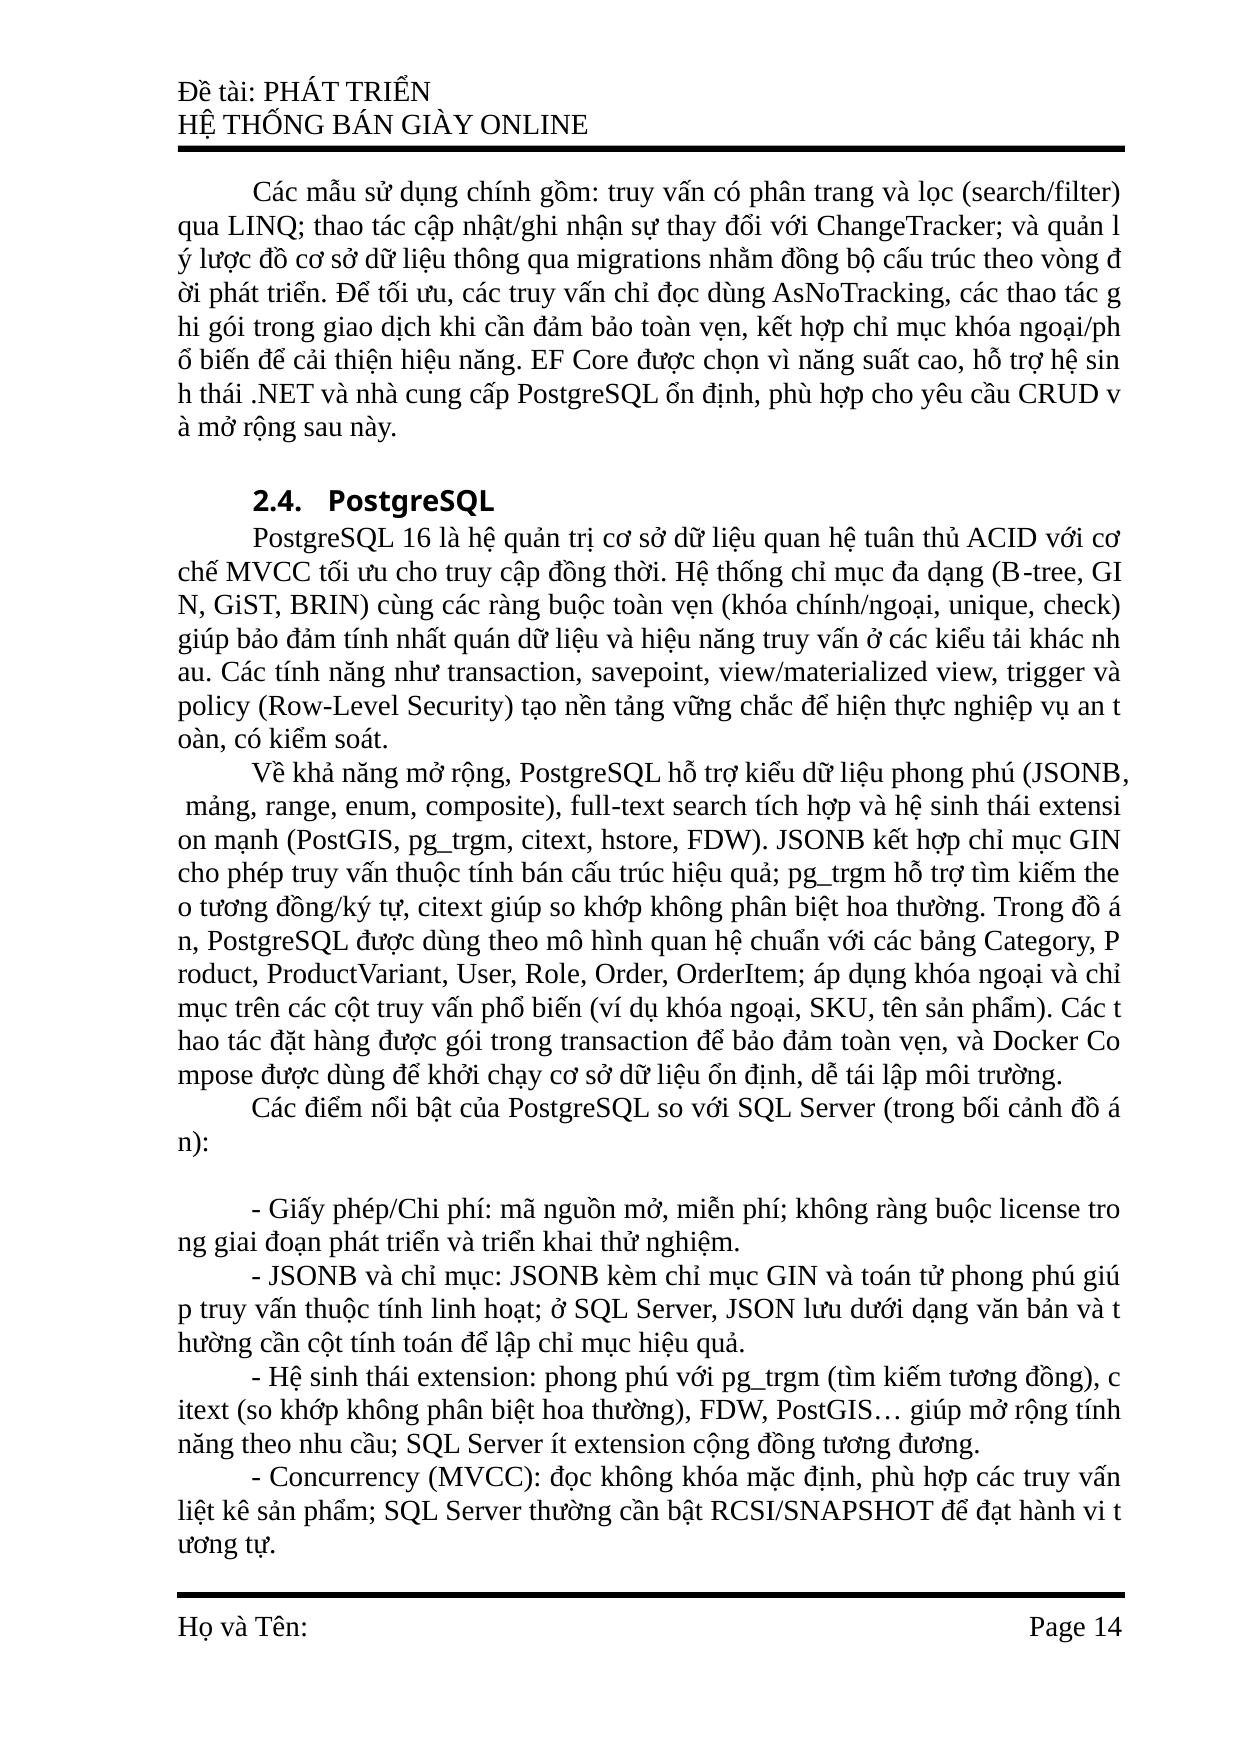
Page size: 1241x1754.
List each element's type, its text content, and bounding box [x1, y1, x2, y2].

text PostgreSQL 16 là hệ quản trị cơ sở dữ liệu quan hệ tuân thủ ACID với cơ chế MVCC tối ưu cho truy cập đồng thời. Hệ thống chỉ mục đa dạng (B-tree, GIN, GiST, BRIN) cùng các ràng buộc toàn vẹn (khóa chính/ngoại, unique, check) giúp bảo đảm tính nhất quán dữ liệu và hiệu năng truy vấn ở các kiểu tải khác nhau. Các tính năng như transaction, savepoint, view/materialized view, trigger và policy (Row-Level Security) tạo nền tảng vững chắc để hiện thực nghiệp vụ an toàn, có kiểm soát. [177, 520, 1122, 755]
text - Giấy phép/Chi phí: mã nguồn mở, miễn phí; không ràng buộc license trong giai đoạn phát triển và triển khai thử nghiệm. [177, 1191, 1122, 1258]
text Về khả năng mở rộng, PostgreSQL hỗ trợ kiểu dữ liệu phong phú (JSONB, mảng, range, enum, composite), full-text search tích hợp và hệ sinh thái extension mạnh (PostGIS, pg_trgm, citext, hstore, FDW). JSONB kết hợp chỉ mục GIN cho phép truy vấn thuộc tính bán cấu trúc hiệu quả; pg_trgm hỗ trợ tìm kiếm theo tương đồng/ký tự, citext giúp so khớp không phân biệt hoa thường. Trong đồ án, PostgreSQL được dùng theo mô hình quan hệ chuẩn với các bảng Category, Product, ProductVariant, User, Role, Order, OrderItem; áp dụng khóa ngoại và chỉ mục trên các cột truy vấn phổ biến (ví dụ khóa ngoại, SKU, tên sản phẩm). Các thao tác đặt hàng được gói trong transaction để bảo đảm toàn vẹn, và Docker Compose được dùng để khởi chạy cơ sở dữ liệu ổn định, dễ tái lập môi trường. [177, 755, 1122, 1090]
text - Hệ sinh thái extension: phong phú với pg_trgm (tìm kiếm tương đồng), citext (so khớp không phân biệt hoa thường), FDW, PostGIS… giúp mở rộng tính năng theo nhu cầu; SQL Server ít extension cộng đồng tương đương. [177, 1359, 1122, 1459]
text Các điểm nổi bật của PostgreSQL so với SQL Server (trong bối cảnh đồ án): [177, 1090, 1122, 1157]
subtitle PostgreSQL [252, 481, 1122, 520]
text Các mẫu sử dụng chính gồm: truy vấn có phân trang và lọc (search/filter) qua LINQ; thao tác cập nhật/ghi nhận sự thay đổi với ChangeTracker; và quản lý lược đồ cơ sở dữ liệu thông qua migrations nhằm đồng bộ cấu trúc theo vòng đời phát triển. Để tối ưu, các truy vấn chỉ đọc dùng AsNoTracking, các thao tác ghi gói trong giao dịch khi cần đảm bảo toàn vẹn, kết hợp chỉ mục khóa ngoại/phổ biến để cải thiện hiệu năng. EF Core được chọn vì năng suất cao, hỗ trợ hệ sinh thái .NET và nhà cung cấp PostgreSQL ổn định, phù hợp cho yêu cầu CRUD và mở rộng sau này. [177, 174, 1122, 443]
text - Concurrency (MVCC): đọc không khóa mặc định, phù hợp các truy vấn liệt kê sản phẩm; SQL Server thường cần bật RCSI/SNAPSHOT để đạt hành vi tương tự. [177, 1459, 1122, 1560]
text - JSONB và chỉ mục: JSONB kèm chỉ mục GIN và toán tử phong phú giúp truy vấn thuộc tính linh hoạt; ở SQL Server, JSON lưu dưới dạng văn bản và thường cần cột tính toán để lập chỉ mục hiệu quả. [177, 1258, 1122, 1359]
